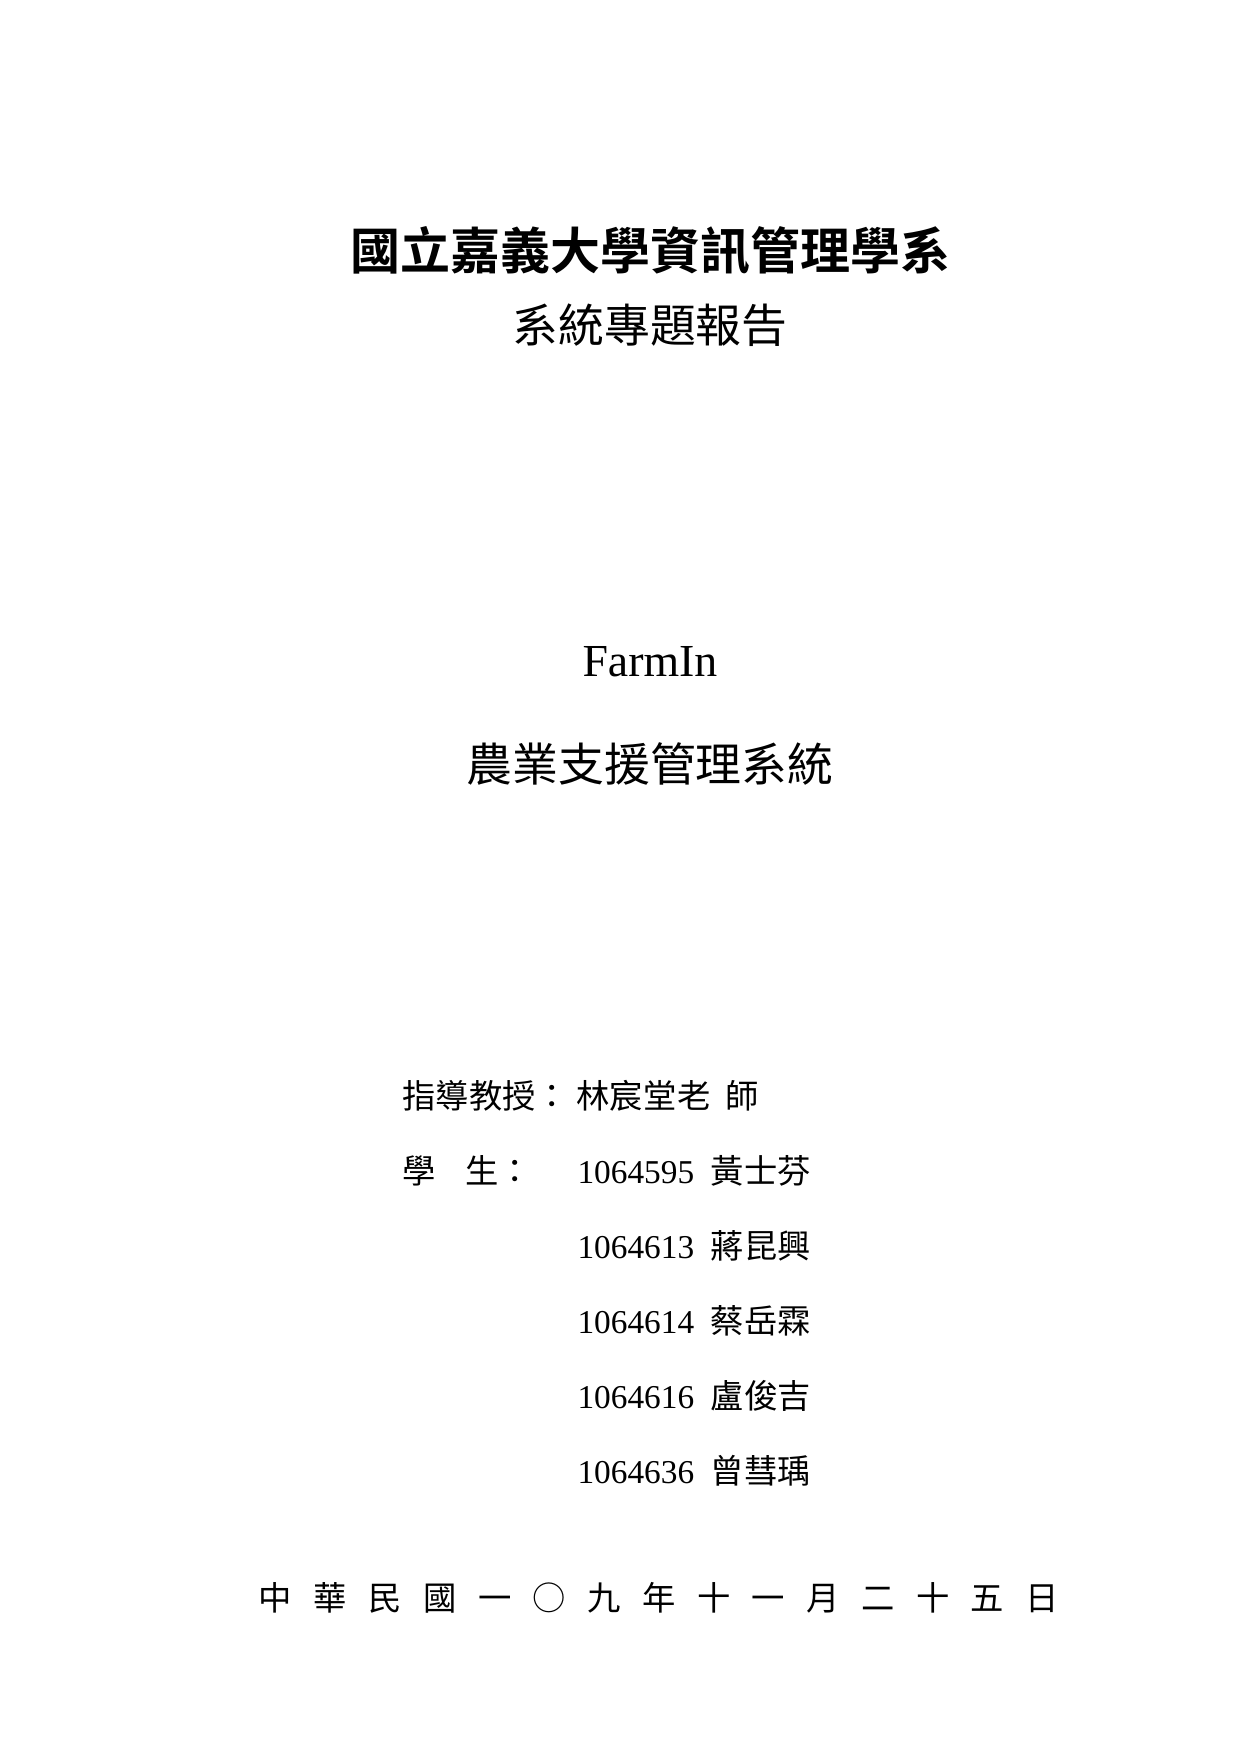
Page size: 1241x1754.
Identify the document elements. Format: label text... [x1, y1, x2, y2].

text 學 生： 1064595 黃士芬 1064613 蔣昆興 1064614 蔡岳霖 1064616 盧俊吉 1064636 曾彗瑀 [402, 1132, 1122, 1507]
text FarmIn [177, 622, 1122, 697]
text 系統專題報告 [177, 285, 1122, 360]
text 國立嘉義大學資訊管理學系 [177, 210, 1122, 285]
text 農業支援管理系統 [177, 724, 1122, 799]
text 指導教授： 林宸堂 老 師 [402, 1057, 1122, 1132]
